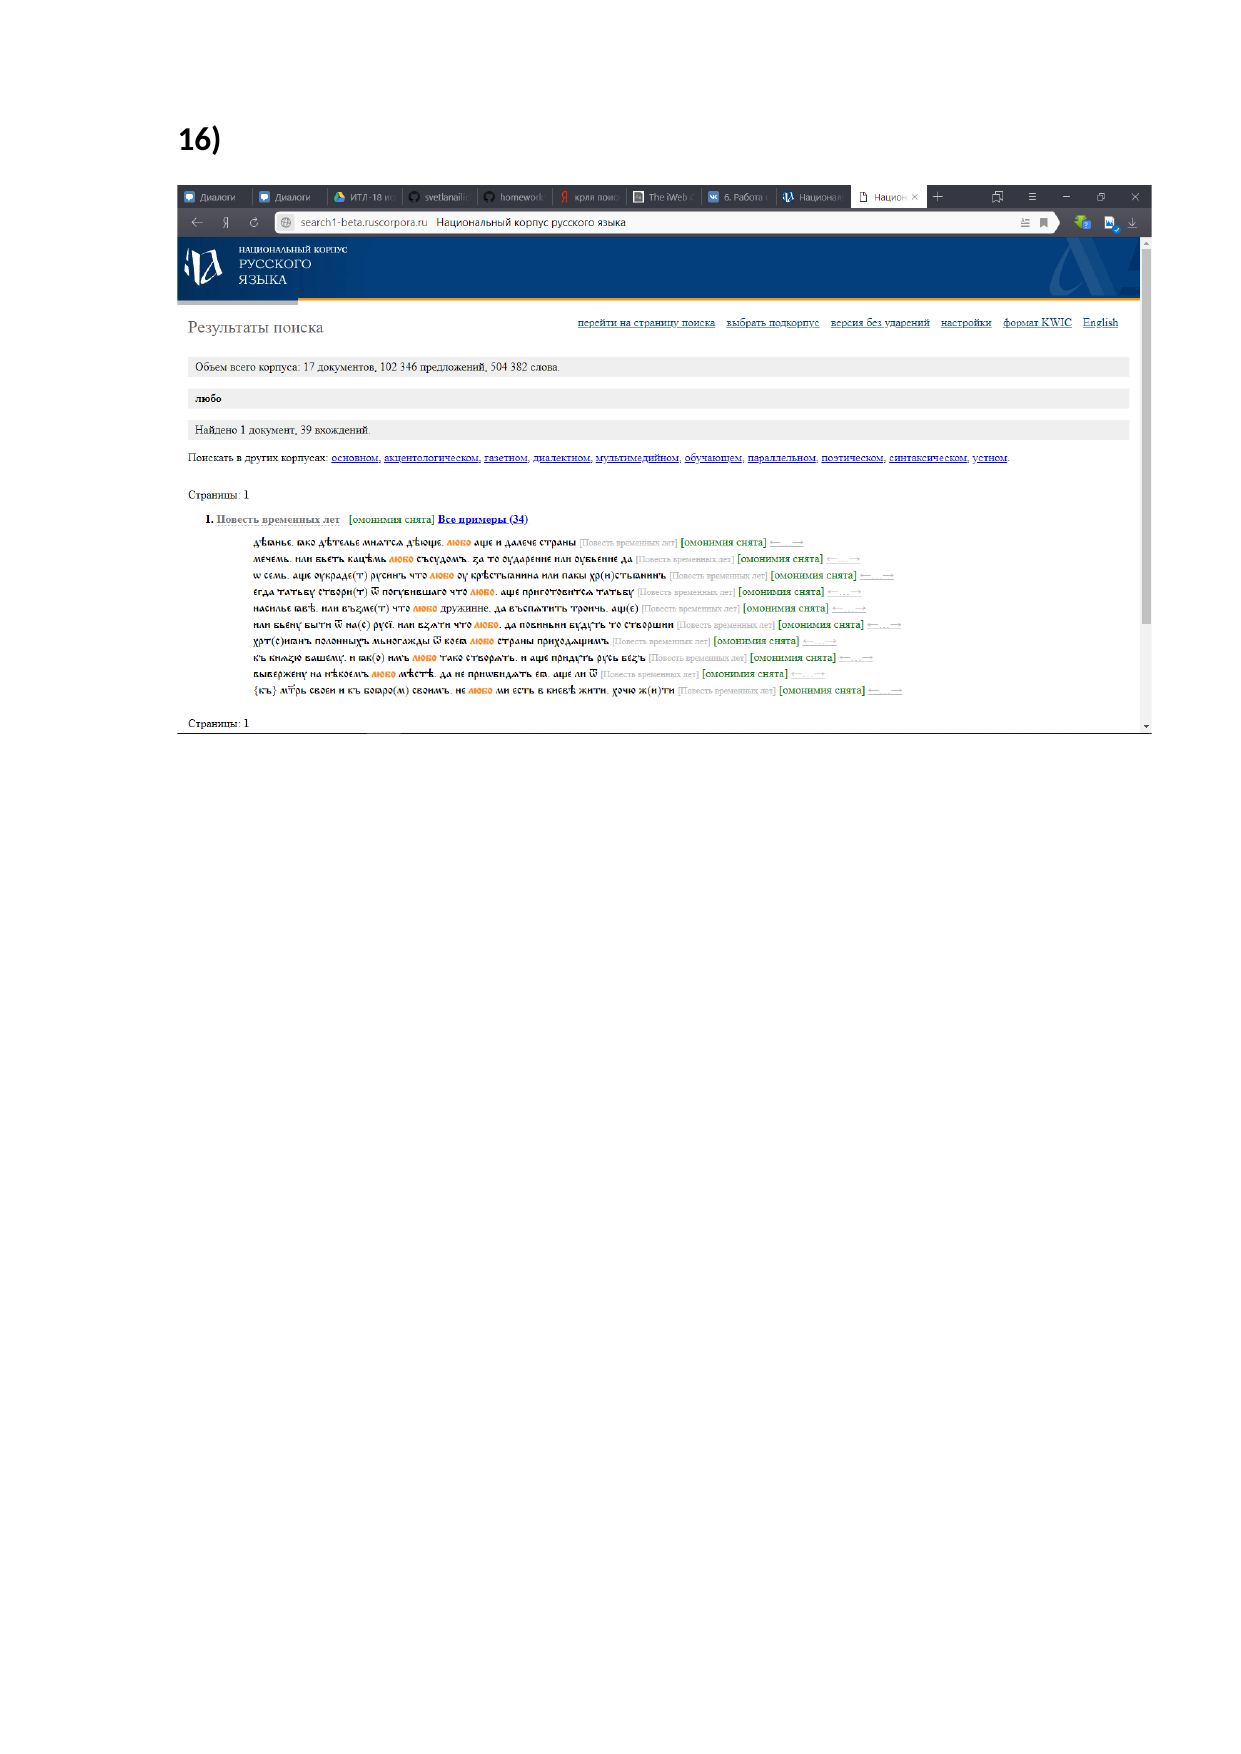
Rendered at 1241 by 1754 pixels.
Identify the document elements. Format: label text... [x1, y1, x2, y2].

text 16) [177, 118, 1152, 159]
picture [177, 185, 1152, 734]
